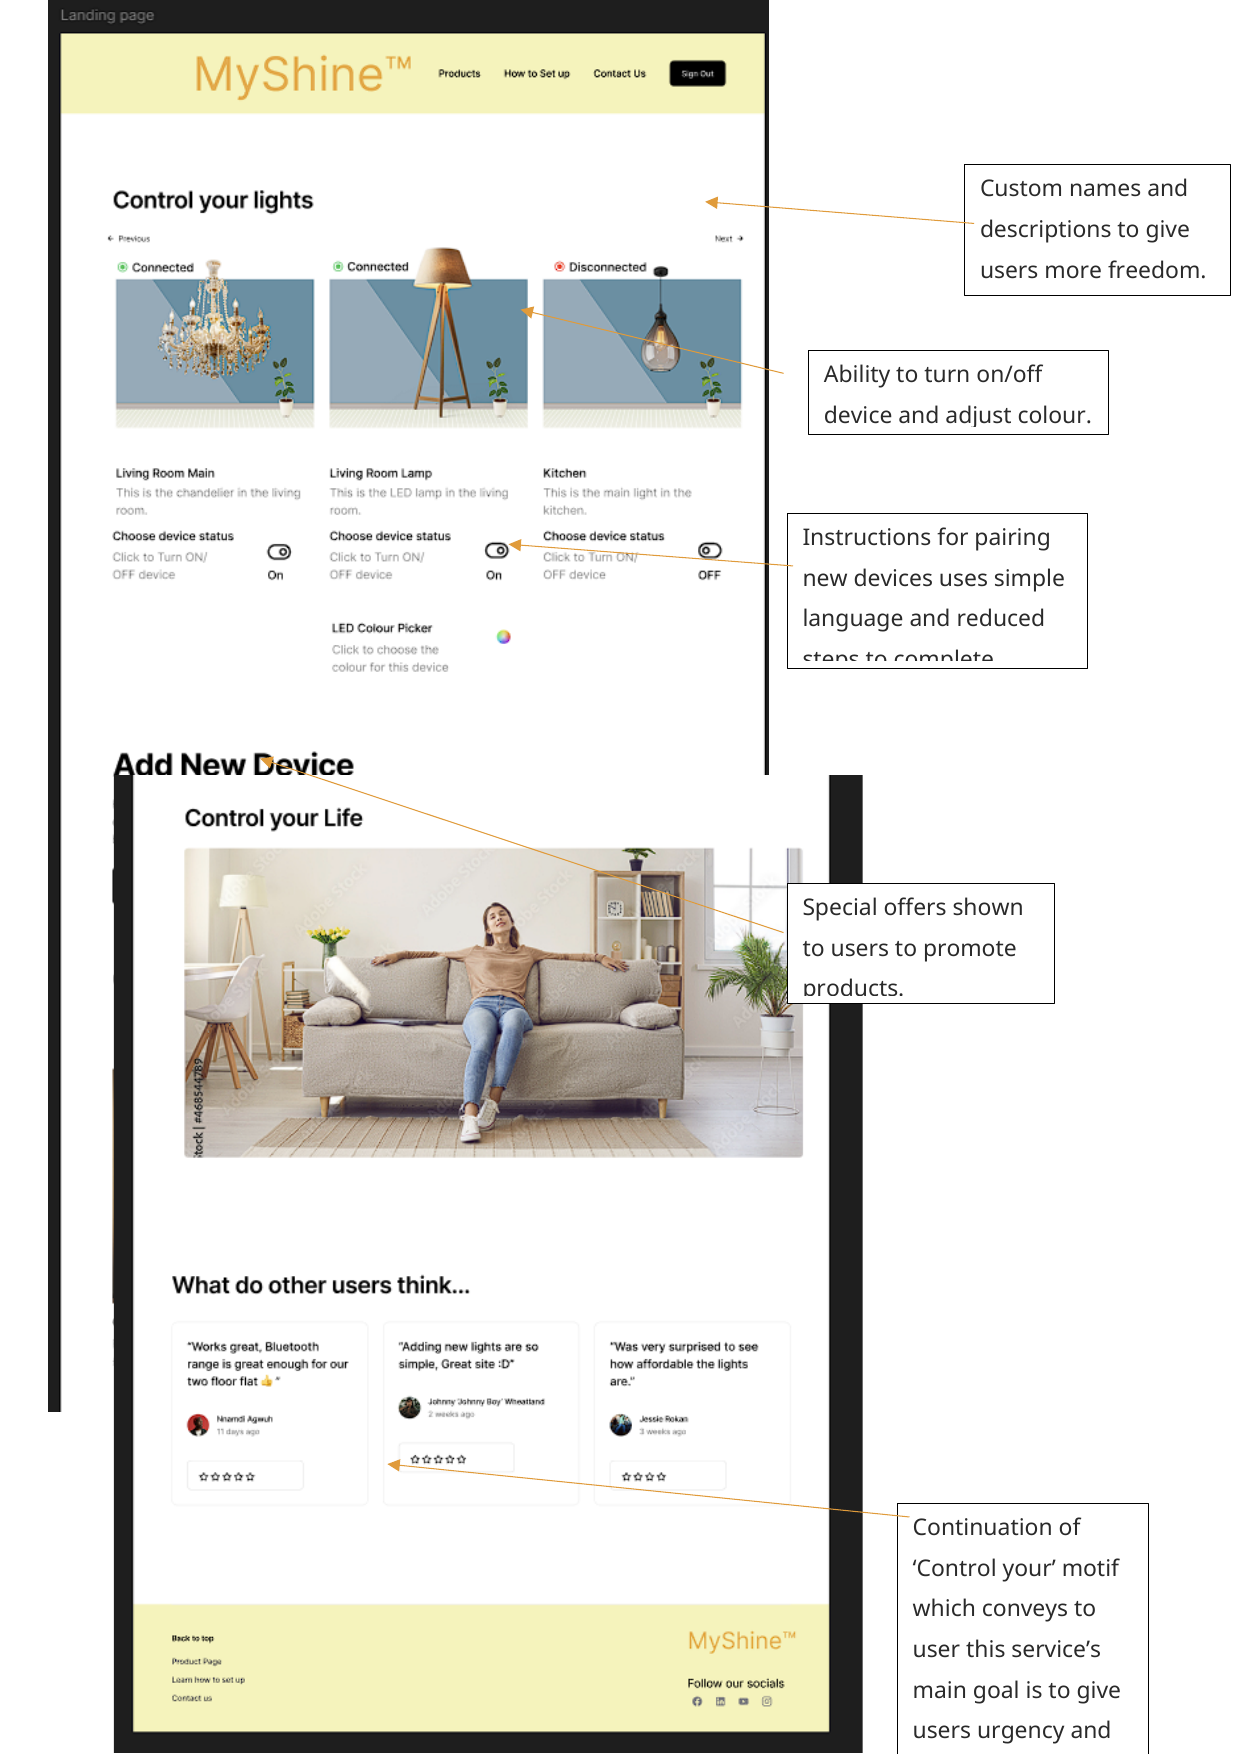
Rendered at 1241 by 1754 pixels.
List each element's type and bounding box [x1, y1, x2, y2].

picture [46, 0, 863, 1751]
